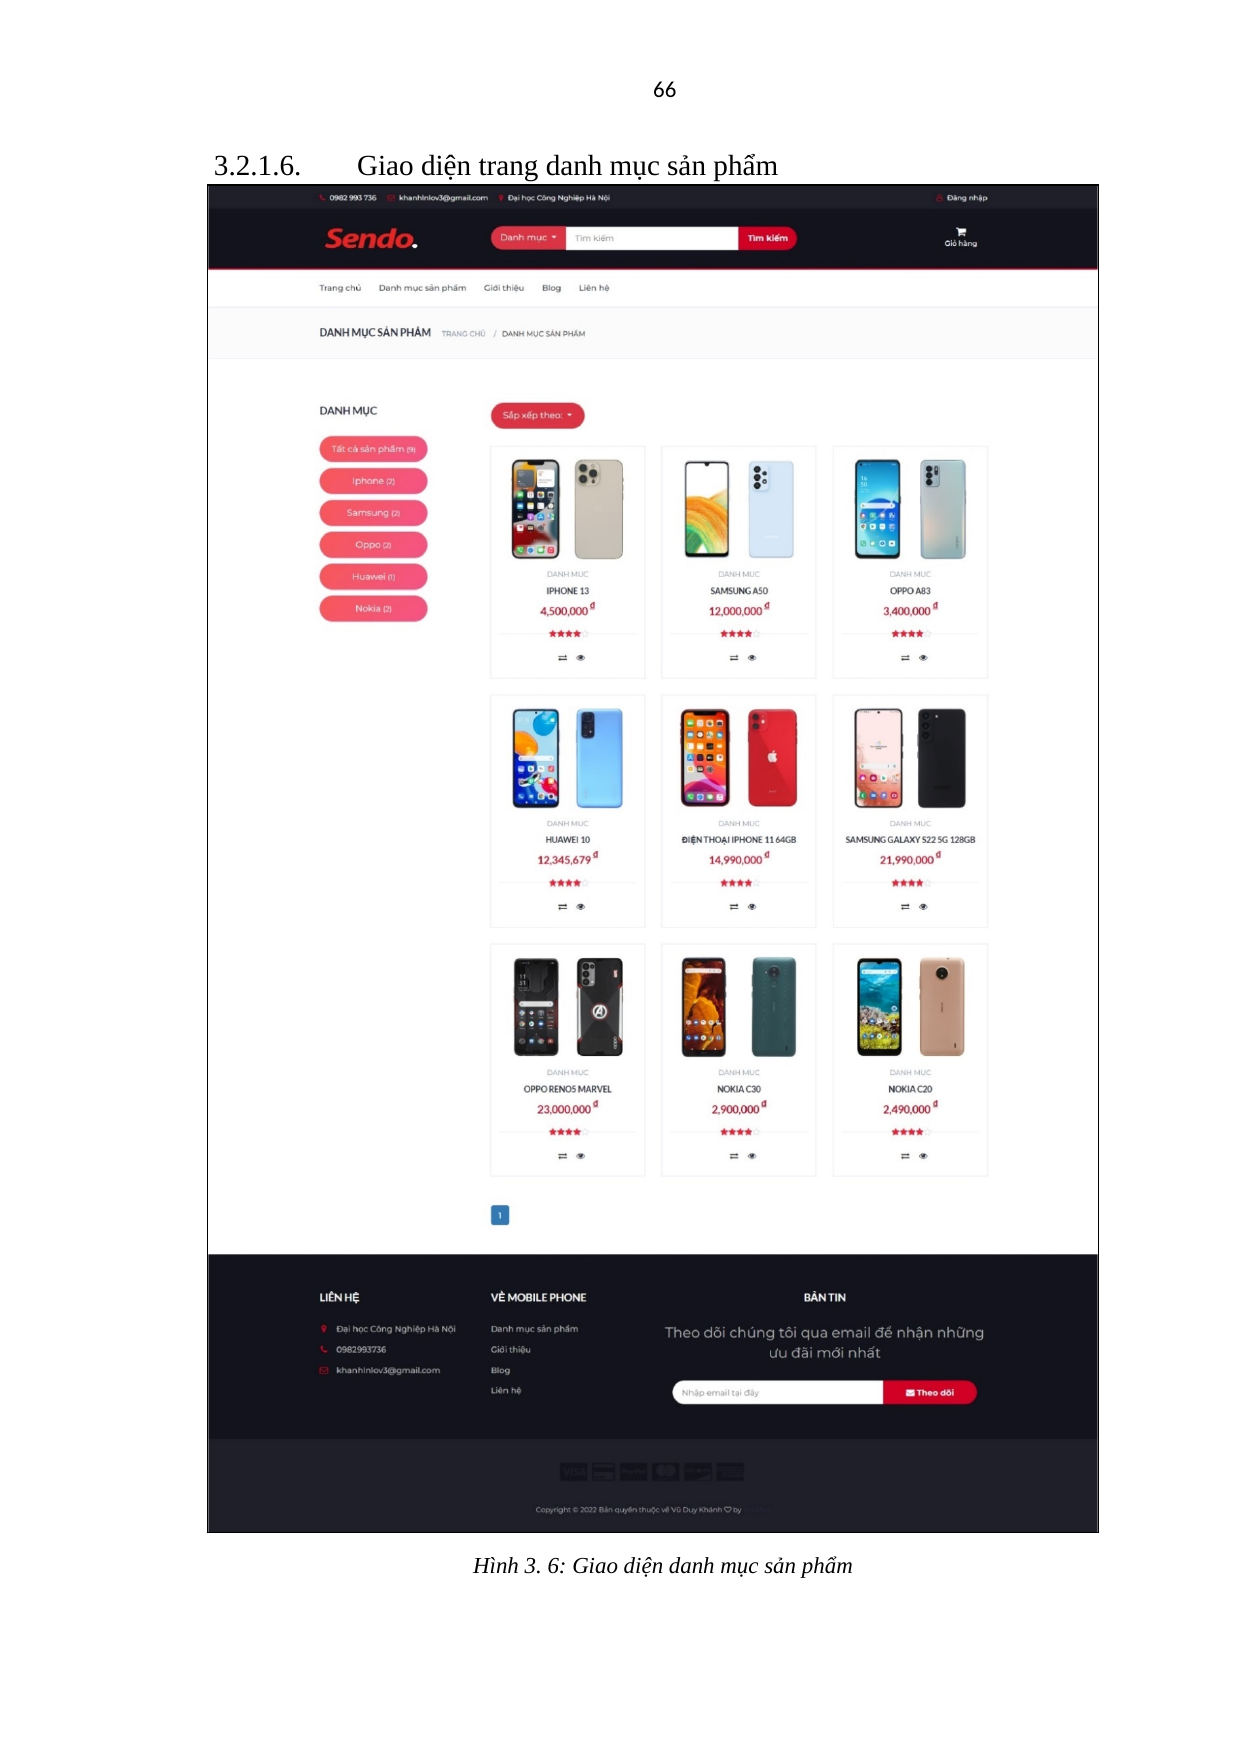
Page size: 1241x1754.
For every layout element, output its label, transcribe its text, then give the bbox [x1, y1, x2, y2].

picture [208, 186, 1098, 1532]
subtitle Giao diện trang danh mục sản phẩm [214, 148, 1122, 181]
